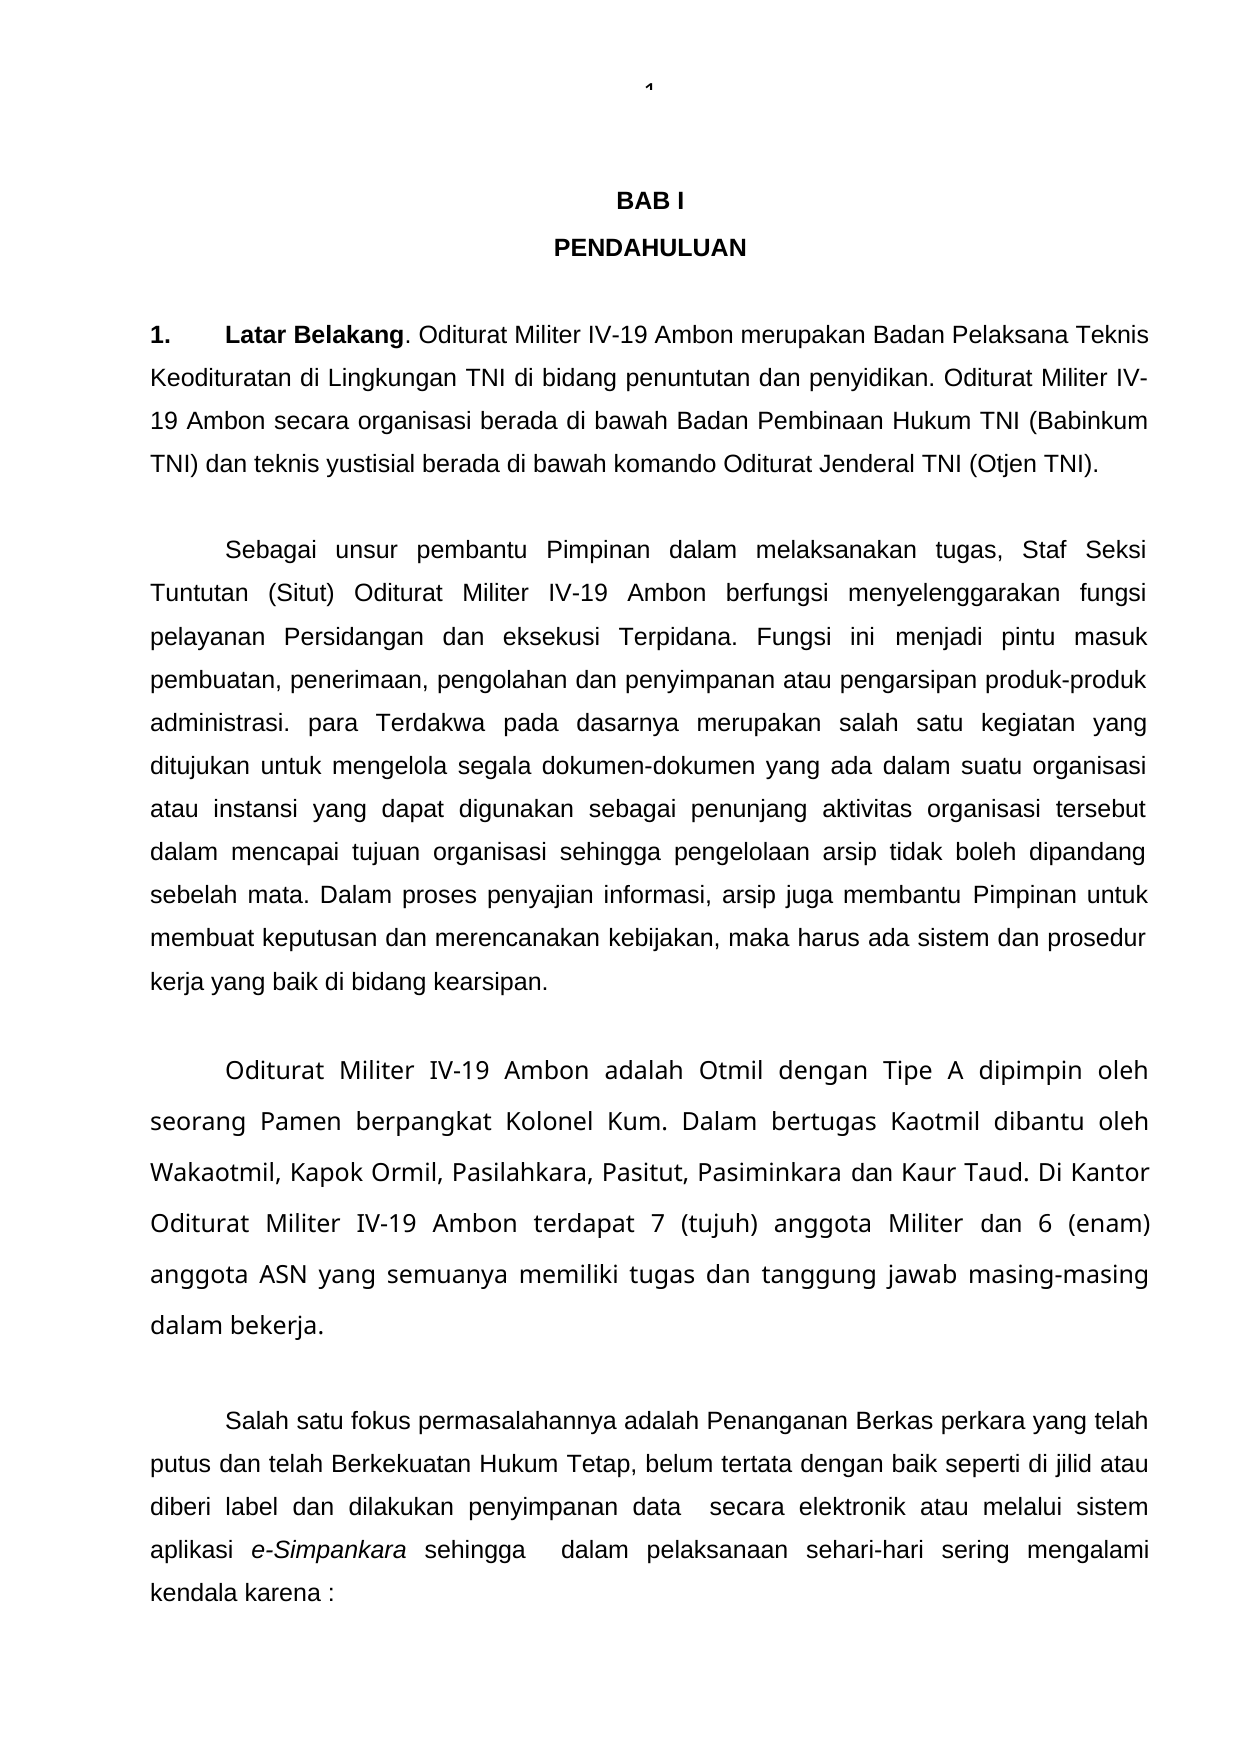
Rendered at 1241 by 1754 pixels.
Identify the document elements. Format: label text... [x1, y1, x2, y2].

text PENDAHULUAN [150, 233, 1150, 262]
text 1. Latar Belakang. Oditurat Militer IV-19 Ambon merupakan Badan Pelaksana Teknis Keodituratan di Lingkungan TNI di bidang penuntutan dan penyidikan. Oditurat Militer IV-19 Ambon secara organisasi berada di bawah Badan Pembinaan Hukum TNI (Babinkum TNI) dan teknis yustisial berada di bawah komando Oditurat Jenderal TNI (Otjen TNI). [150, 320, 1150, 478]
text BAB I [150, 186, 1150, 214]
list Salah satu fokus permasalahannya adalah Penanganan Berkas perkara yang telah putus dan telah Berkekuatan Hukum Tetap, belum tertata dengan baik seperti di jilid atau diberi label dan dilakukan penyimpanan data secara elektronik atau melalui sistem aplikasi e-Simpankara sehingga dalam pelaksanaan sehari-hari sering mengalami kendala karena : [150, 1406, 1150, 1607]
text Oditurat Militer IV-19 Ambon adalah Otmil dengan Tipe A dipimpin oleh seorang Pamen berpangkat Kolonel Kum. Dalam bertugas Kaotmil dibantu oleh Wakaotmil, Kapok Ormil, Pasilahkara, Pasitut, Pasiminkara dan Kaur Taud. Di Kantor Oditurat Militer IV-19 Ambon terdapat 7 (tujuh) anggota Militer dan 6 (enam) anggota ASN yang semuanya memiliki tugas dan tanggung jawab masing-masing dalam bekerja. [150, 1053, 1150, 1342]
text Sebagai unsur pembantu Pimpinan dalam melaksanakan tugas, Staf Seksi Tuntutan (Situt) Oditurat Militer IV-19 Ambon berfungsi menyelenggarakan fungsi pelayanan Persidangan dan eksekusi Terpidana. Fungsi ini menjadi pintu masuk pembuatan, penerimaan, pengolahan dan penyimpanan atau pengarsipan produk-produk administrasi. para Terdakwa pada dasarnya merupakan salah satu kegiatan yang ditujukan untuk mengelola segala dokumen-dokumen yang ada dalam suatu organisasi atau instansi yang dapat digunakan sebagai penunjang aktivitas organisasi tersebut dalam mencapai tujuan organisasi sehingga pengelolaan arsip tidak boleh dipandang sebelah mata. Dalam proses penyajian informasi, arsip juga membantu Pimpinan untuk membuat keputusan dan merencanakan kebijakan, maka harus ada sistem dan prosedur kerja yang baik di bidang kearsipan. [150, 535, 1148, 995]
